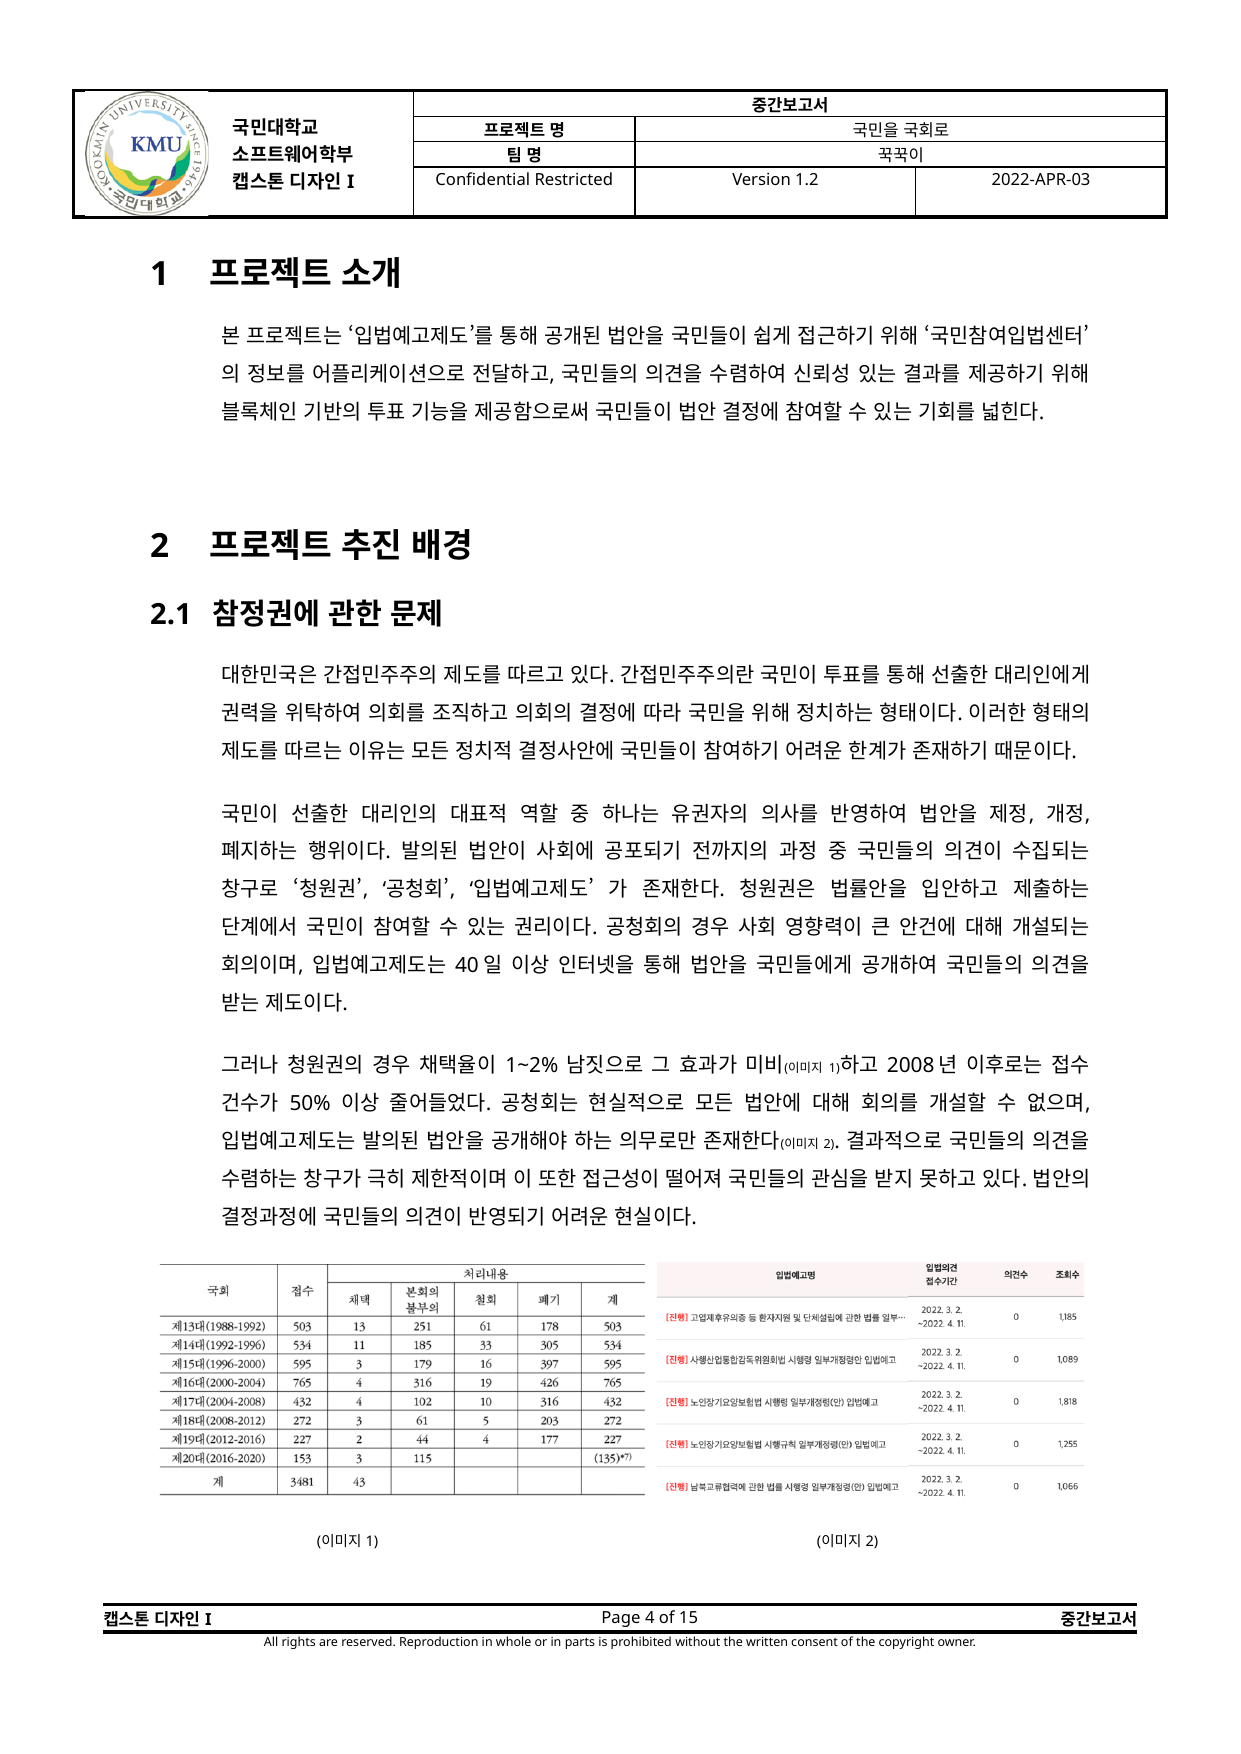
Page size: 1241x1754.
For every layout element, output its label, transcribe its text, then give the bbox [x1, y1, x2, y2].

text 본 프로젝트는 ‘입법예고제도’를 통해 공개된 법안을 국민들이 쉽게 접근하기 위해 ‘국민참여입법센터’의 정보를 어플리케이션으로 전달하고, 국민들의 의견을 수렴하여 신뢰성 있는 결과를 제공하기 위해 블록체인 기반의 투표 기능을 제공함으로써 국민들이 법안 결정에 참여할 수 있는 기회를 넓힌다. [221, 319, 1090, 425]
text 대한민국은 간접민주주의 제도를 따르고 있다. 간접민주주의란 국민이 투표를 통해 선출한 대리인에게 권력을 위탁하여 의회를 조직하고 의회의 결정에 따라 국민을 위해 정치하는 형태이다. 이러한 형태의 제도를 따르는 이유는 모든 정치적 결정사안에 국민들이 참여하기 어려운 한계가 존재하기 때문이다. [221, 658, 1090, 764]
text (이미지 1) (이미지 2) [221, 1529, 1090, 1550]
text 그러나 청원권의 경우 채택율이 1~2% 남짓으로 그 효과가 미비(이미지 1)하고 2008년 이후로는 접수 건수가 50% 이상 줄어들었다. 공청회는 현실적으로 모든 법안에 대해 회의를 개설할 수 없으며, 입법예고제도는 발의된 법안을 공개해야 하는 의무로만 존재한다(이미지 2). 결과적으로 국민들의 의견을 수렴하는 창구가 극히 제한적이며 이 또한 접근성이 떨어져 국민들의 관심을 받지 못하고 있다. 법안의 결정과정에 국민들의 의견이 반영되기 어려운 현실이다. [221, 1049, 1090, 1230]
subtitle 프로젝트 추진 배경 [150, 518, 1090, 567]
subtitle 참정권에 관한 문제 [150, 591, 1090, 633]
picture [85, 91, 209, 216]
text 국민이 선출한 대리인의 대표적 역할 중 하나는 유권자의 의사를 반영하여 법안을 제정, 개정, 폐지하는 행위이다. 발의된 법안이 사회에 공포되기 전까지의 과정 중 국민들의 의견이 수집되는 창구로 ‘청원권’, ‘공청회’, ‘입법예고제도’ 가 존재한다. 청원권은 법률안을 입안하고 제출하는 단계에서 국민이 참여할 수 있는 권리이다. 공청회의 경우 사회 영향력이 큰 안건에 대해 개설되는 회의이며, 입법예고제도는 40일 이상 인터넷을 통해 법안을 국민들에게 공개하여 국민들의 의견을 받는 제도이다. [221, 797, 1090, 1016]
picture [150, 1262, 1085, 1498]
subtitle 프로젝트 소개 [150, 247, 1090, 295]
